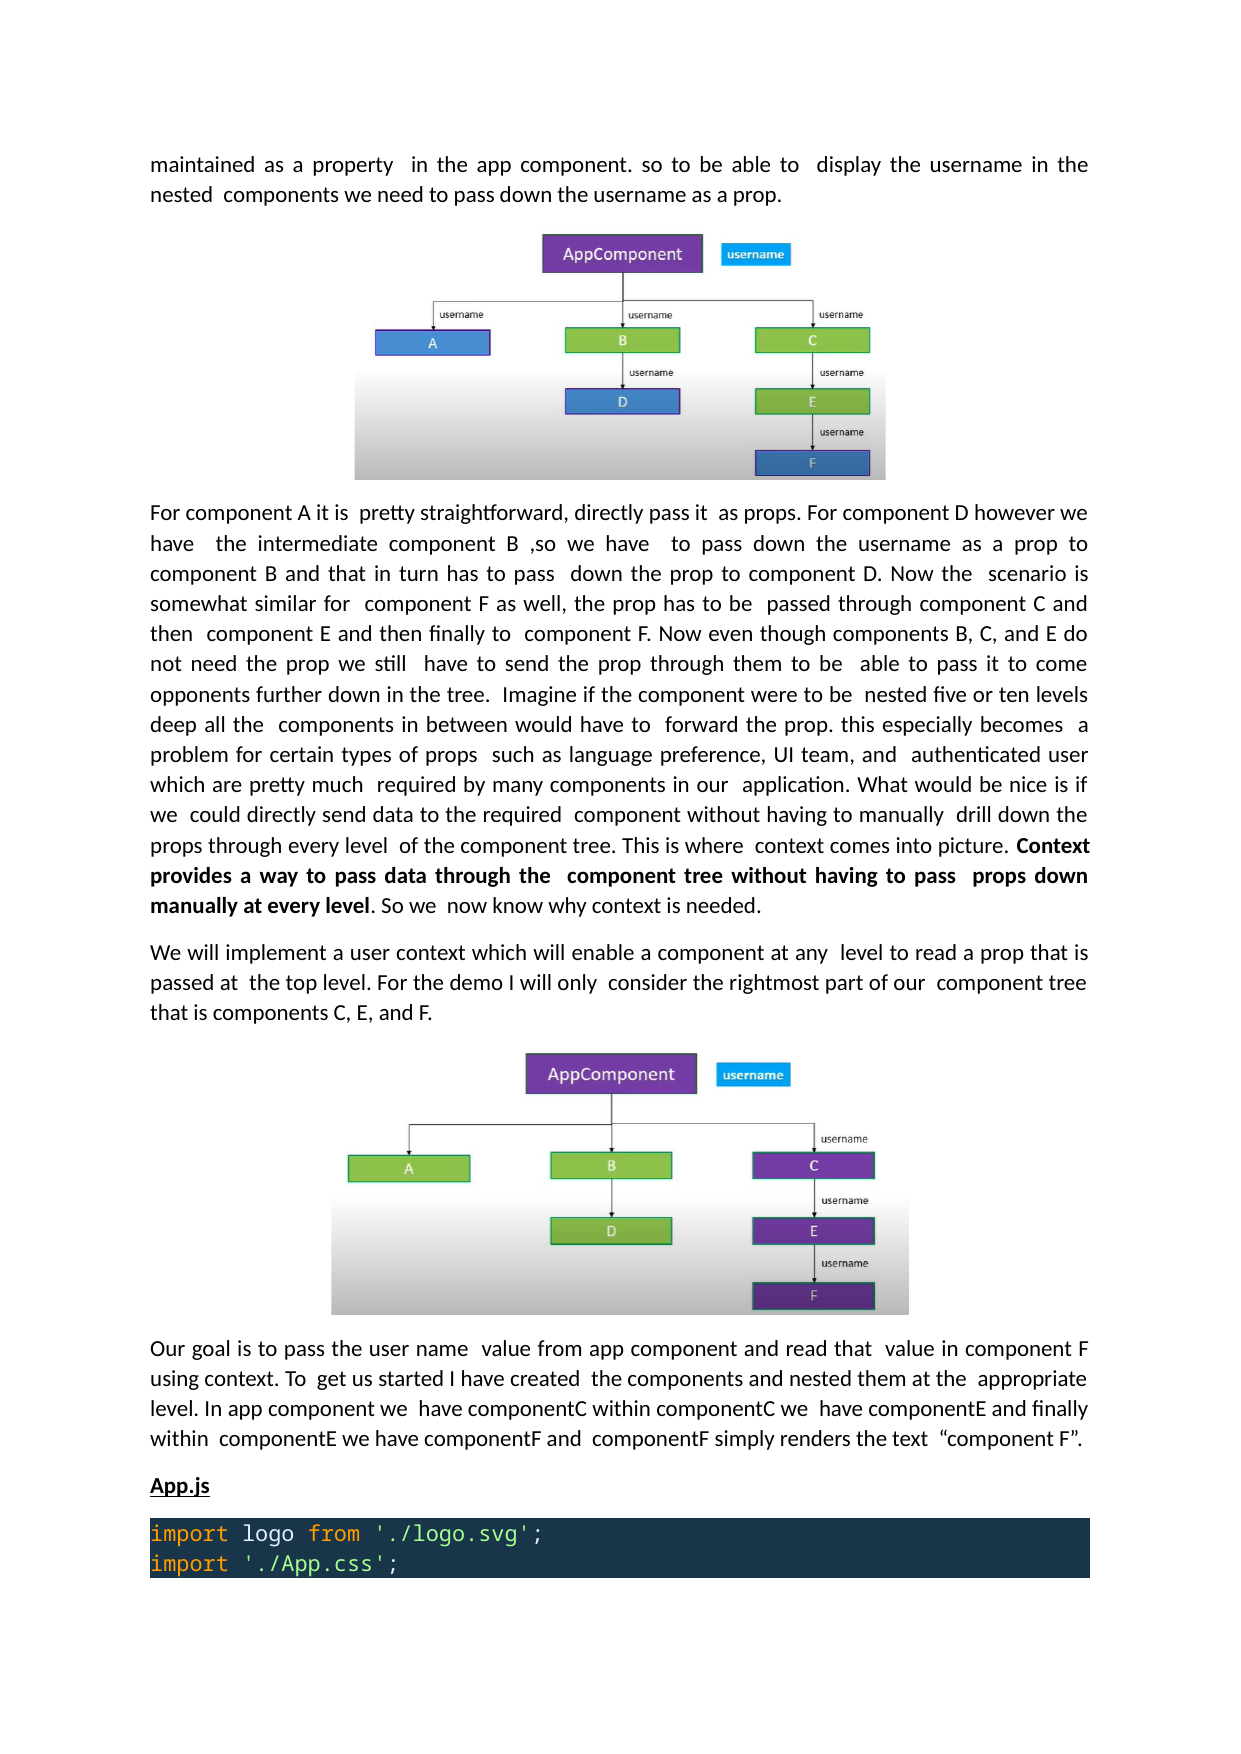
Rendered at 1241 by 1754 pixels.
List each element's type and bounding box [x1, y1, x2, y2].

picture [331, 1045, 909, 1315]
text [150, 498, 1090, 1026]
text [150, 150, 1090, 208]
picture [354, 227, 886, 480]
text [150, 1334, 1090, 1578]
